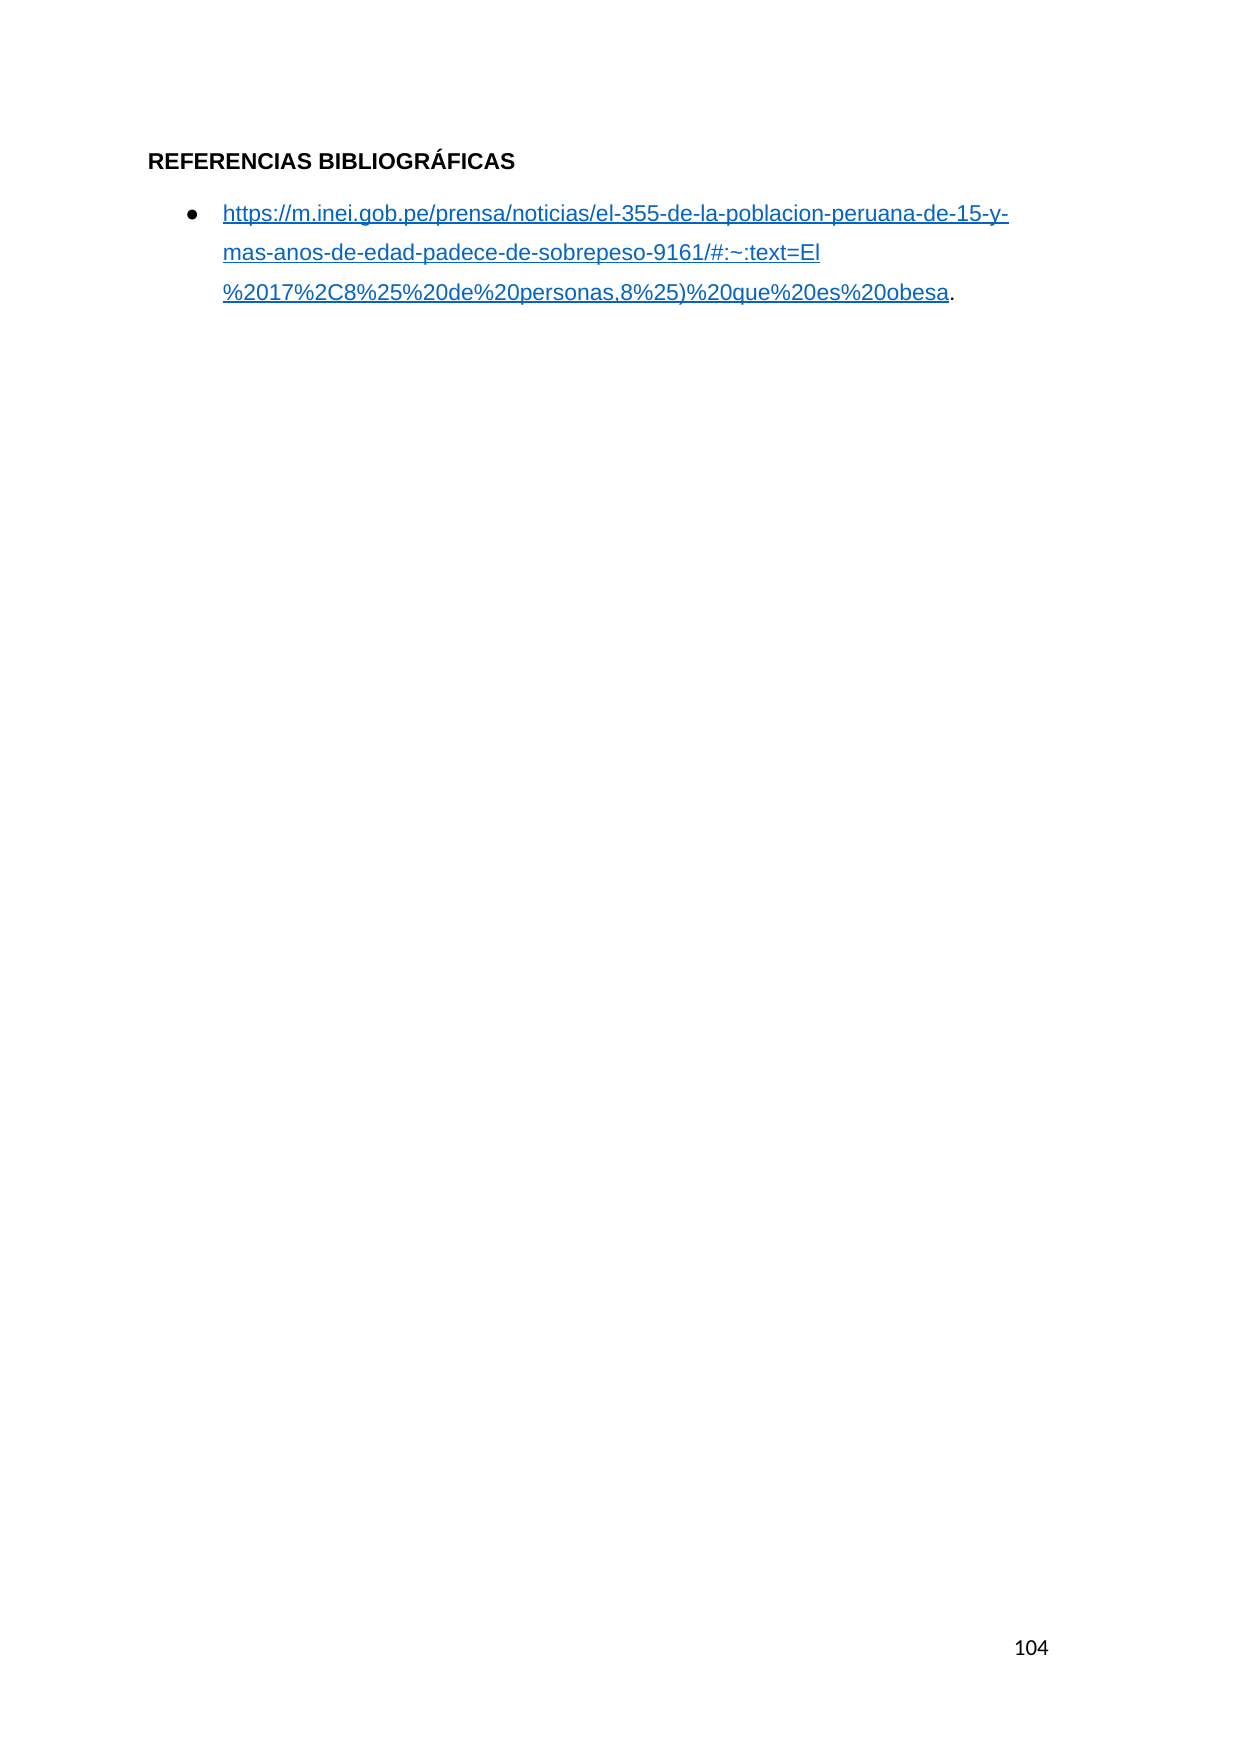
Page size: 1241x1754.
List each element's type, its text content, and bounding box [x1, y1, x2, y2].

subtitle REFERENCIAS BIBLIOGRÁFICAS [148, 148, 1048, 174]
list https://m.inei.gob.pe/prensa/noticias/el-355-de-la-poblacion-peruana-de-15-y-mas-anos-de-edad-padece-de-sobrepeso-9161/#:~:text=El%2017%2C8%25%20de%20personas,8%25)%20que%20es%20obesa. [185, 199, 1048, 305]
